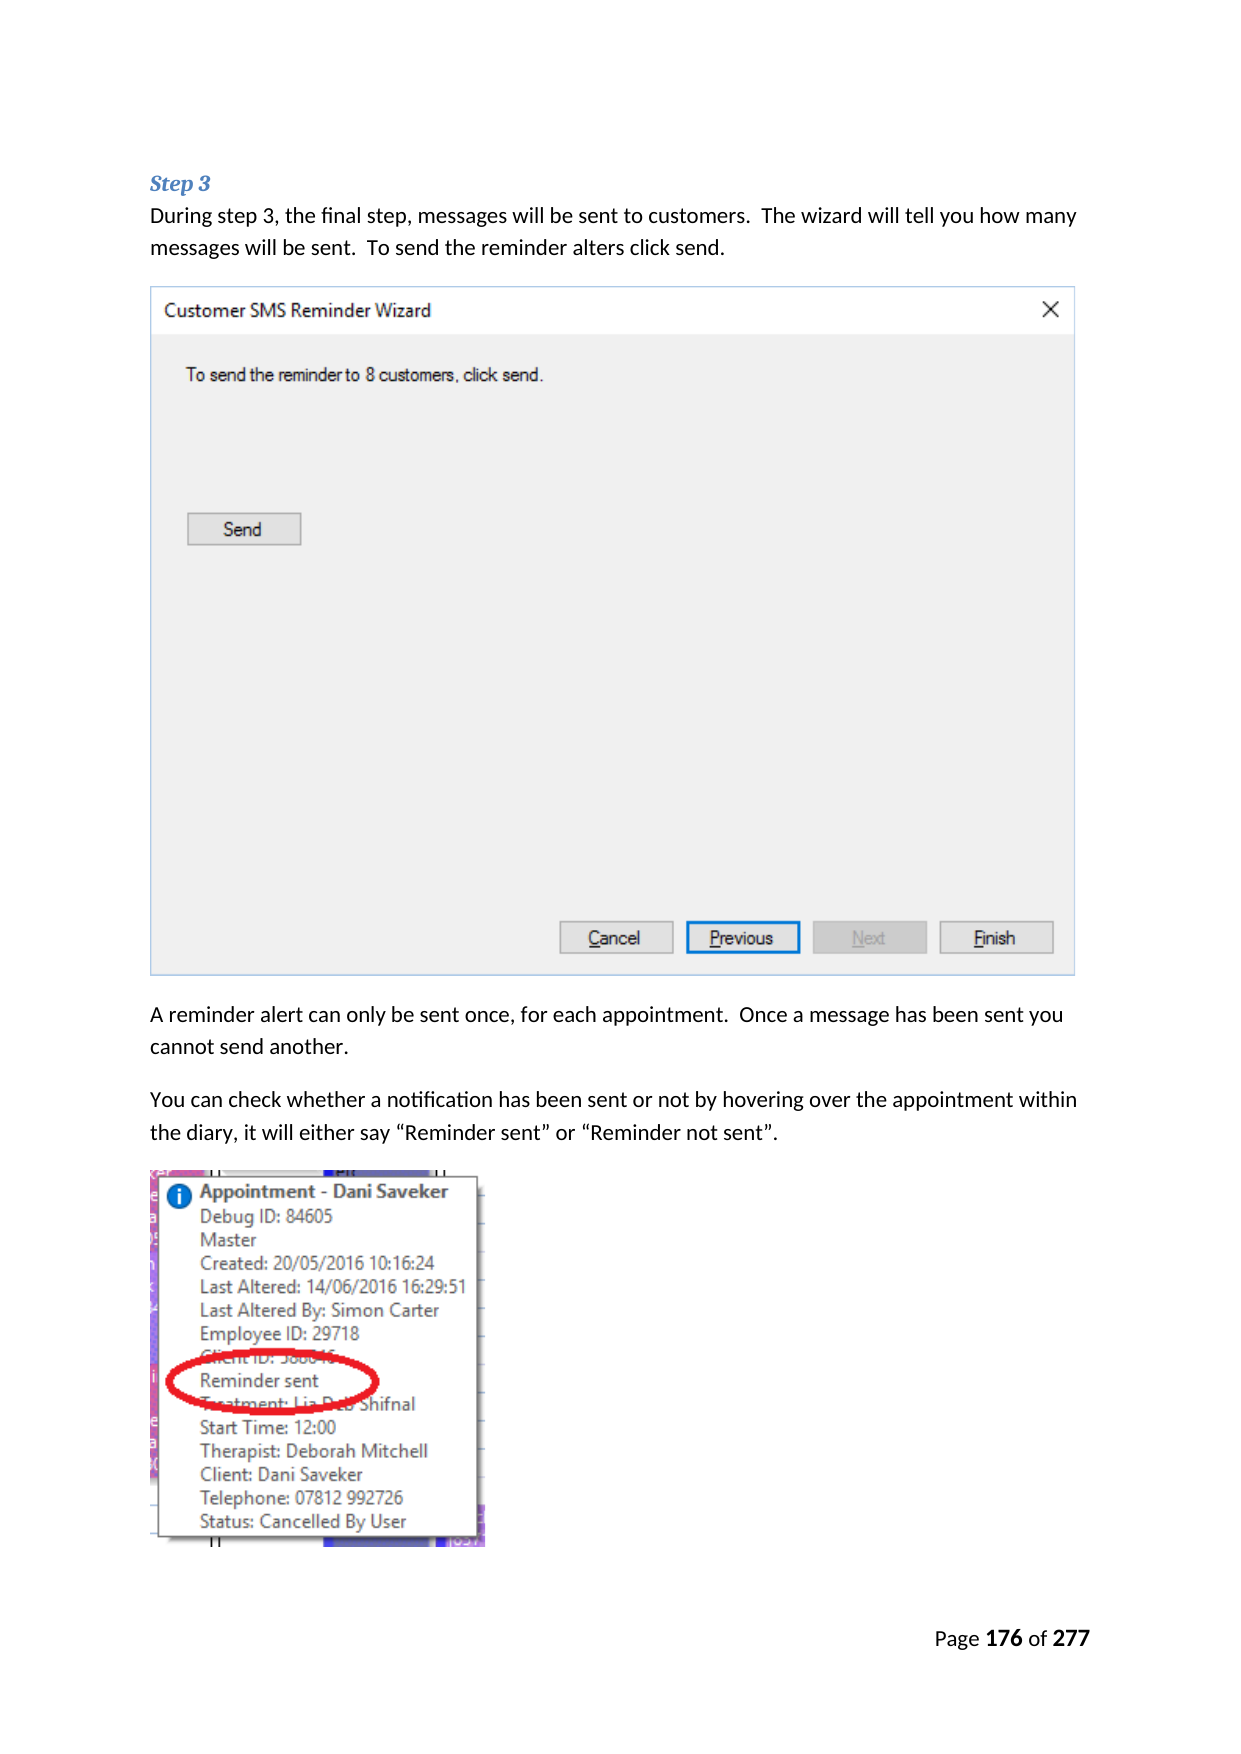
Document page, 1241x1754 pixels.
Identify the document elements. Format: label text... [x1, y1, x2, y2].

text During step 3, the final step, messages will be sent to customers. The wizard will tell you how many messages will be sent. To send the reminder alters click send. [150, 201, 1090, 261]
subtitle Step 3 [150, 171, 1090, 197]
text You can check whether a notification has been sent or not by hovering over the appointment within the diary, it will either say “Reminder sent” or “Reminder not sent”. [150, 1086, 1090, 1146]
text A reminder alert can only be sent once, for each appointment. Once a message has been sent you cannot send another. [150, 1000, 1090, 1061]
picture [150, 1170, 486, 1547]
picture [150, 286, 1075, 976]
